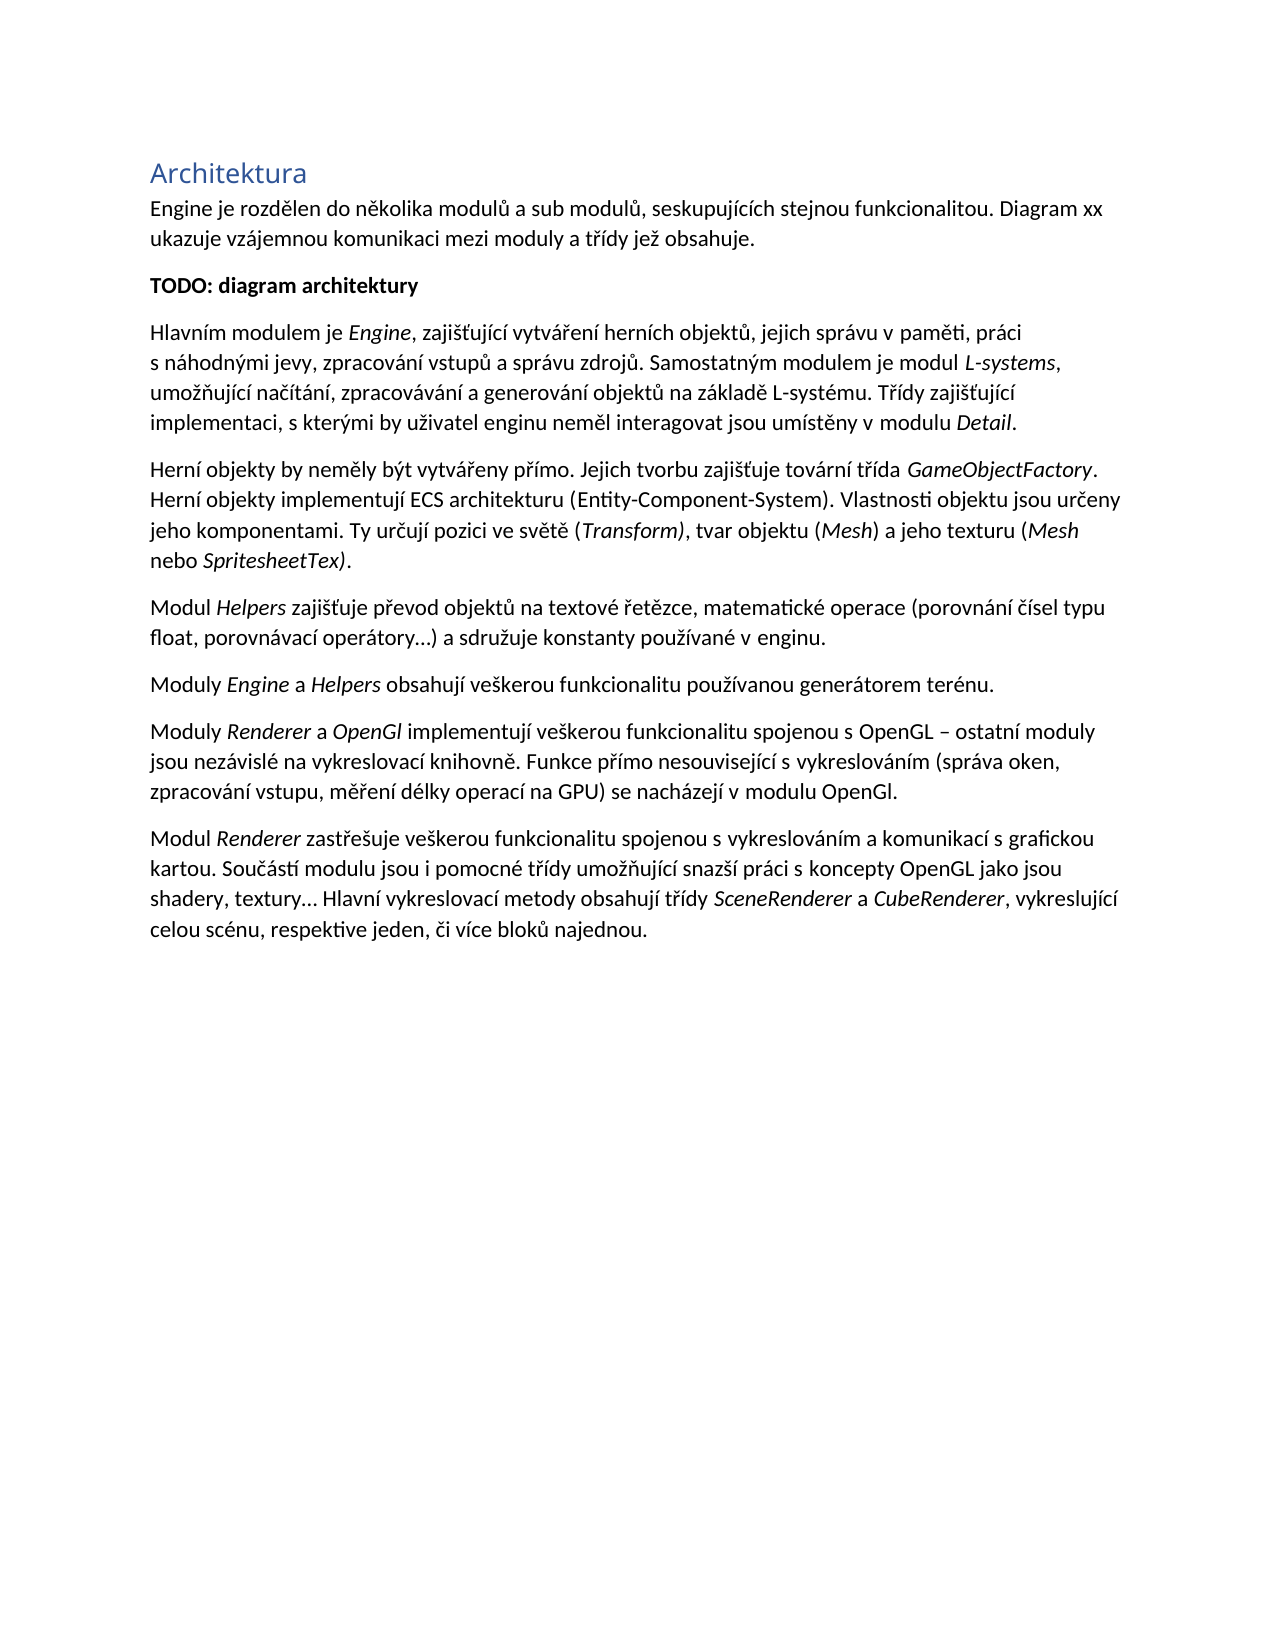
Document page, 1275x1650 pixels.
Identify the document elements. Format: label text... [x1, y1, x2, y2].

text TODO: diagram architektury [150, 271, 1125, 299]
subtitle Architektura [150, 154, 1125, 191]
text Modul Helpers zajišťuje převod objektů na textové řetězce, matematické operace (porovnání čísel typu float, porovnávací operátory…) a sdružuje konstanty používané v enginu. [150, 593, 1125, 651]
text Hlavním modulem je Engine, zajišťující vytváření herních objektů, jejich správu v paměti, práci s náhodnými jevy, zpracování vstupů a správu zdrojů. Samostatným modulem je modul L-systems, umožňující načítání, zpracovávání a generování objektů na základě L-systému. Třídy zajišťující implementaci, s kterými by uživatel enginu neměl interagovat jsou umístěny v modulu Detail. [150, 318, 1125, 437]
text Moduly Engine a Helpers obsahují veškerou funkcionalitu používanou generátorem terénu. [150, 670, 1125, 698]
text Modul Renderer zastřešuje veškerou funkcionalitu spojenou s vykreslováním a komunikací s grafickou kartou. Součástí modulu jsou i pomocné třídy umožňující snazší práci s koncepty OpenGL jako jsou shadery, textury… Hlavní vykreslovací metody obsahují třídy SceneRenderer a CubeRenderer, vykreslující celou scénu, respektive jeden, či více bloků najednou. [150, 824, 1125, 943]
text Moduly Renderer a OpenGl implementují veškerou funkcionalitu spojenou s OpenGL – ostatní moduly jsou nezávislé na vykreslovací knihovně. Funkce přímo nesouvisející s vykreslováním (správa oken, zpracování vstupu, měření délky operací na GPU) se nacházejí v modulu OpenGl. [150, 717, 1125, 805]
text Herní objekty by neměly být vytvářeny přímo. Jejich tvorbu zajišťuje tovární třída GameObjectFactory. Herní objekty implementují ECS architekturu (Entity-Component-System). Vlastnosti objektu jsou určeny jeho komponentami. Ty určují pozici ve světě (Transform), tvar objektu (Mesh) a jeho texturu (Mesh nebo SpritesheetTex). [150, 455, 1125, 574]
text Engine je rozdělen do několika modulů a sub modulů, seskupujících stejnou funkcionalitou. Diagram xx ukazuje vzájemnou komunikaci mezi moduly a třídy jež obsahuje. [150, 194, 1125, 252]
